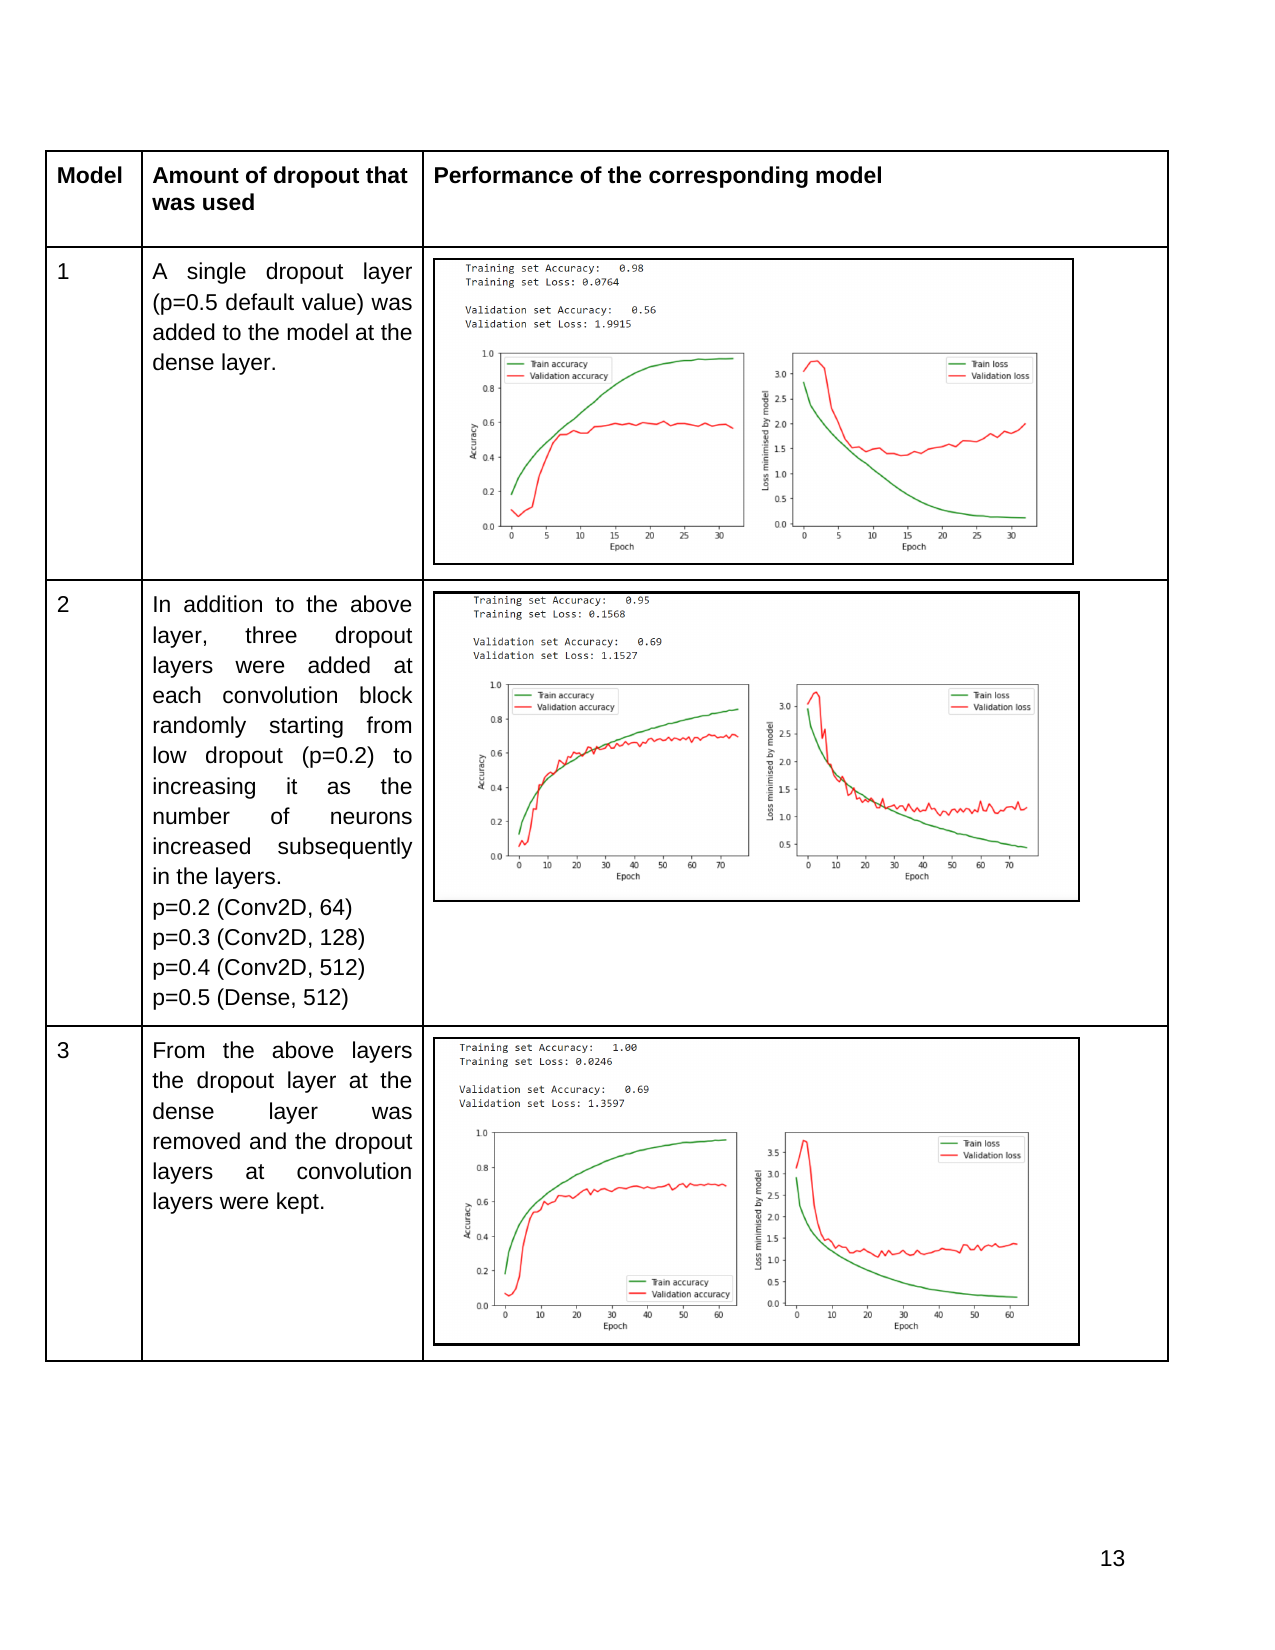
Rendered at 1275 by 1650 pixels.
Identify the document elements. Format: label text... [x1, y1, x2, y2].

table_header Amount of dropout that was used [143, 152, 422, 246]
table_cell 1 [47, 248, 141, 579]
table_cell 3 [47, 1027, 141, 1360]
picture [435, 594, 1078, 900]
table_header Performance of the corresponding model [424, 152, 1167, 246]
picture [435, 260, 1072, 563]
table_cell A single dropout layer (p=0.5 default value) was added to the model at the dense layer. [143, 248, 422, 579]
table_cell In addition to the above layer, three dropout layers were added at each convolution block randomly starting from low dropout (p=0.2) to increasing it as the number of neurons increased subsequently in the layers. p=0.2 (Conv2D, 64) p=0.3 (Conv2D, 128) p=0.4 (Conv2D, 512) p=0.5 (Dense, 512) [143, 581, 422, 1025]
picture [435, 1039, 1078, 1343]
table_header Model [47, 152, 141, 246]
table_cell From the above layers the dropout layer at the dense layer was removed and the dropout layers at convolution layers were kept. [143, 1027, 422, 1360]
table_cell [424, 248, 1167, 579]
table_cell [424, 581, 1167, 1025]
table_cell [424, 1027, 1167, 1360]
table_cell 2 [47, 581, 141, 1025]
